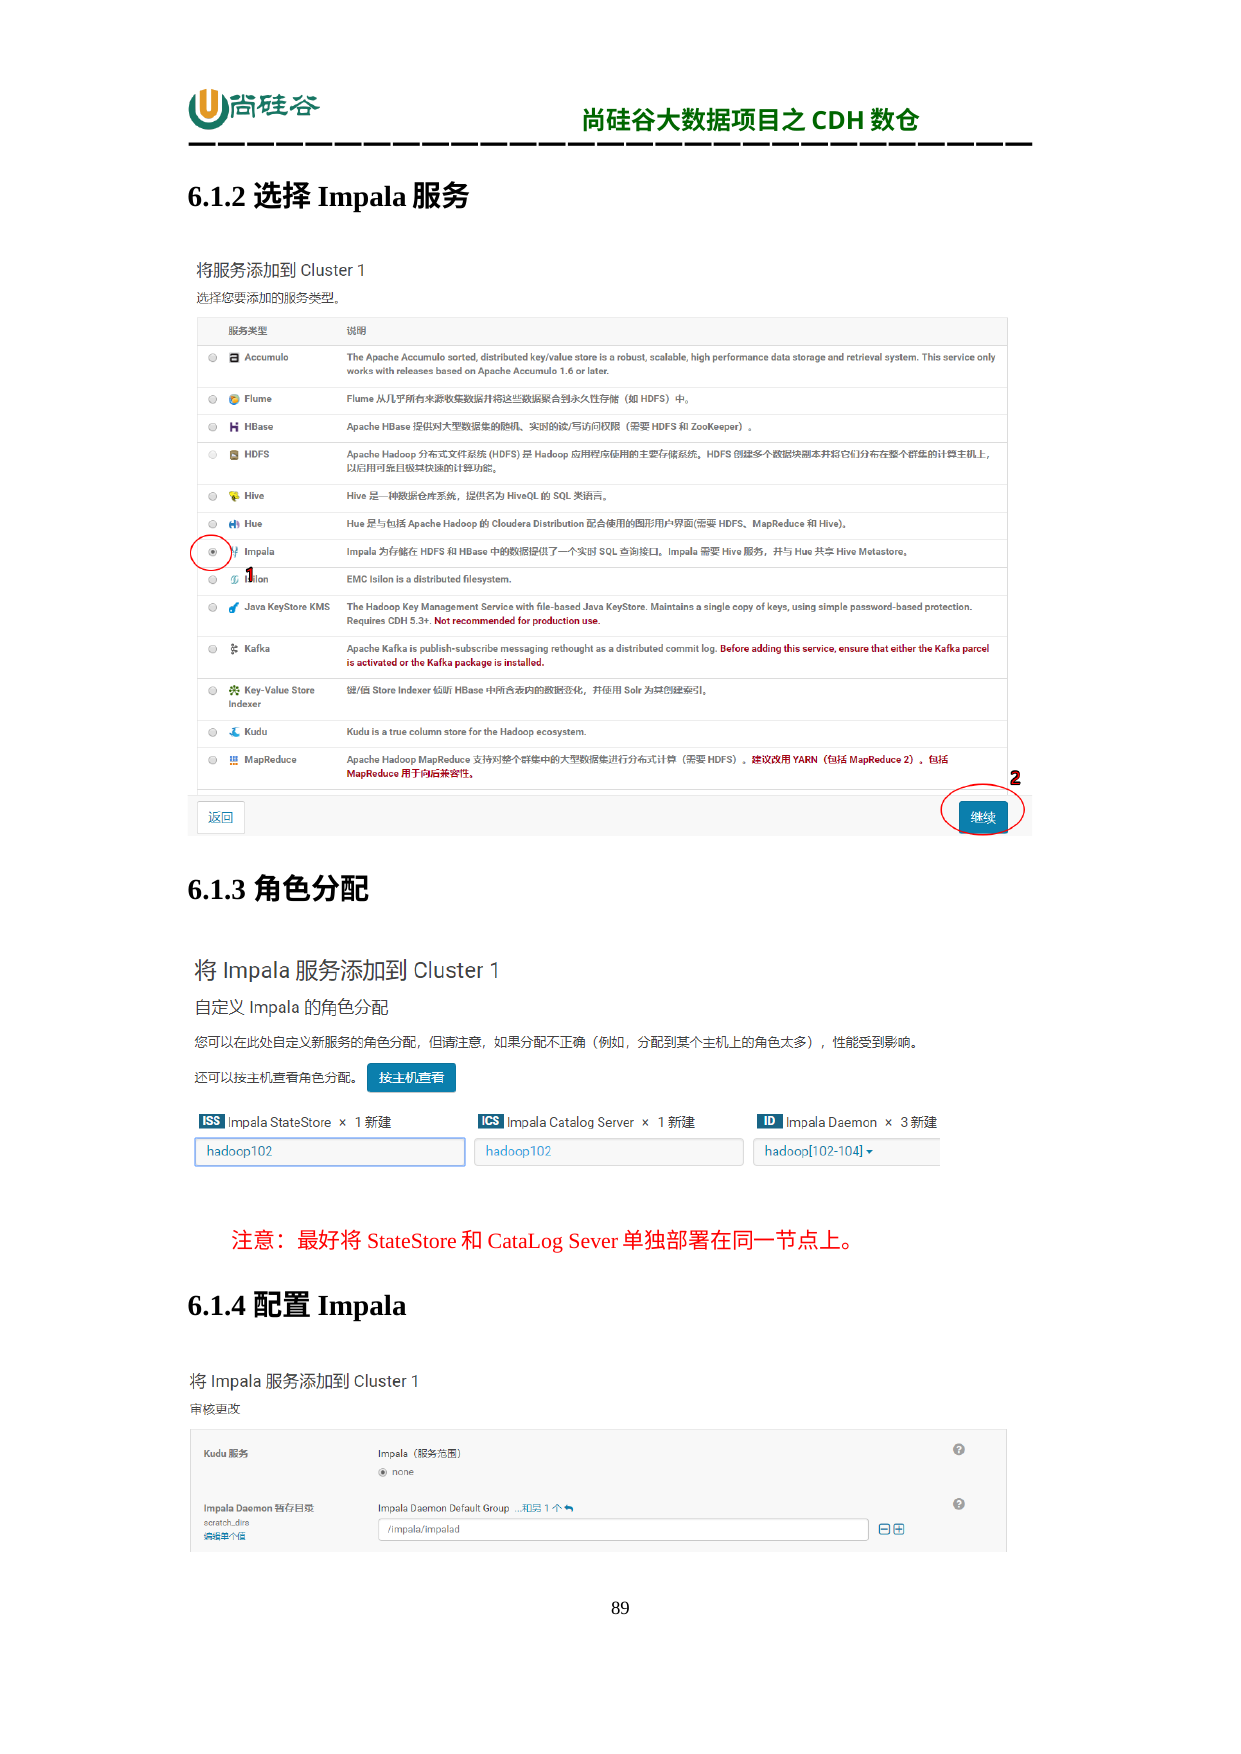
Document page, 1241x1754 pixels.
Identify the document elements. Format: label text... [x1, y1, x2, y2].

picture [187, 949, 940, 1178]
picture [187, 256, 1033, 836]
subtitle 6.1.4 配置Impala [187, 1271, 1053, 1336]
picture [187, 1366, 1009, 1552]
subtitle 6.1.3 角色分配 [187, 854, 1053, 919]
picture [187, 88, 320, 130]
subtitle 6.1.2 选择Impala服务 [187, 161, 1053, 226]
text 注意：最好将StateStore和CataLog Sever单独部署在同一节点上。 [231, 1222, 1053, 1255]
